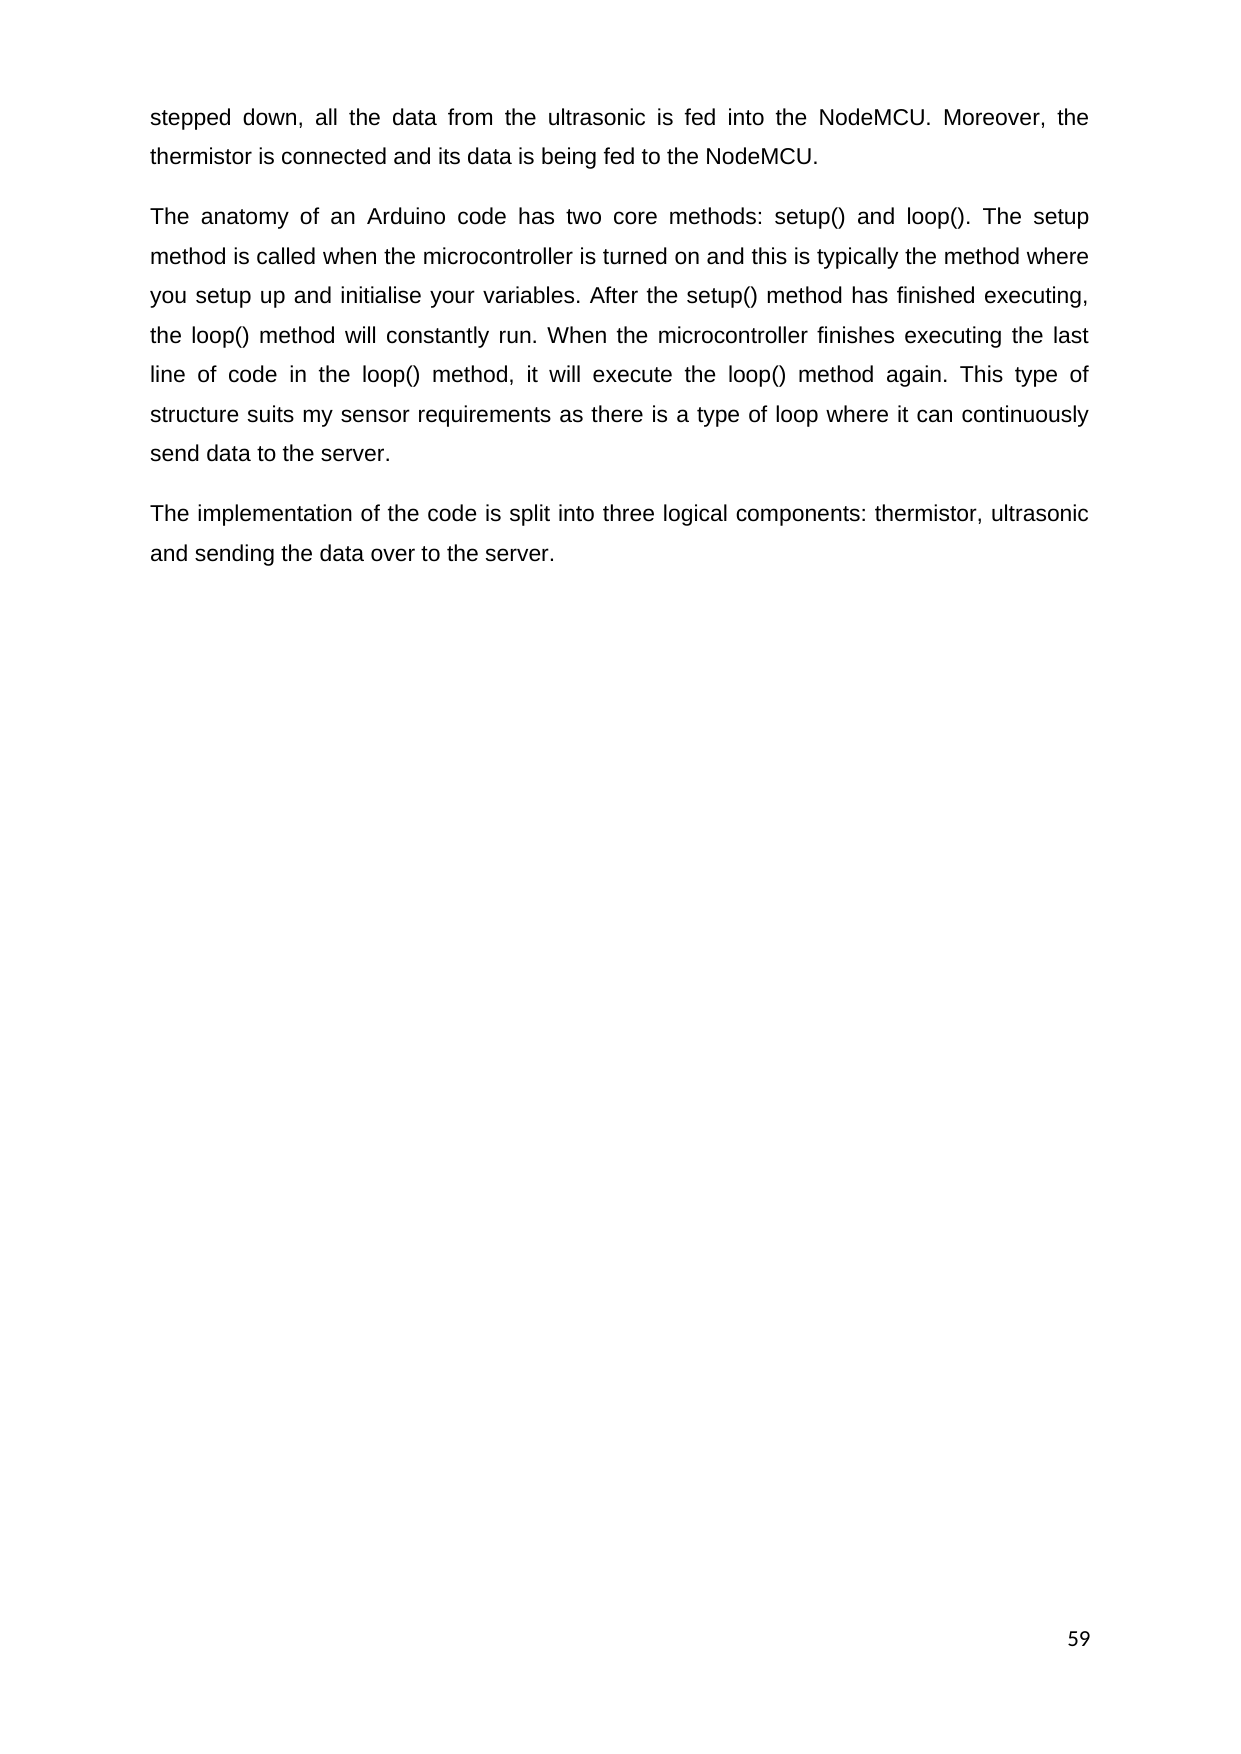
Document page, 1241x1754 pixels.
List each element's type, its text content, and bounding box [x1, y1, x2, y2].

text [150, 103, 1090, 169]
text The anatomy of an Arduino code has two core methods: setup() and loop(). The setup method is called when the microcontroller is turned on and this is typically the method where you setup up and initialise your variables. After the setup() method has finished executing, the loop() method will constantly run. When the microcontroller finishes executing the last line of code in the loop() method, it will execute the loop() method again. This type of structure suits my sensor requirements as there is a type of loop where it can continuously send data to the server. [150, 203, 1090, 466]
text The implementation of the code is split into three logical components: thermistor, ultrasonic and sending the data over to the server. [150, 500, 1090, 566]
